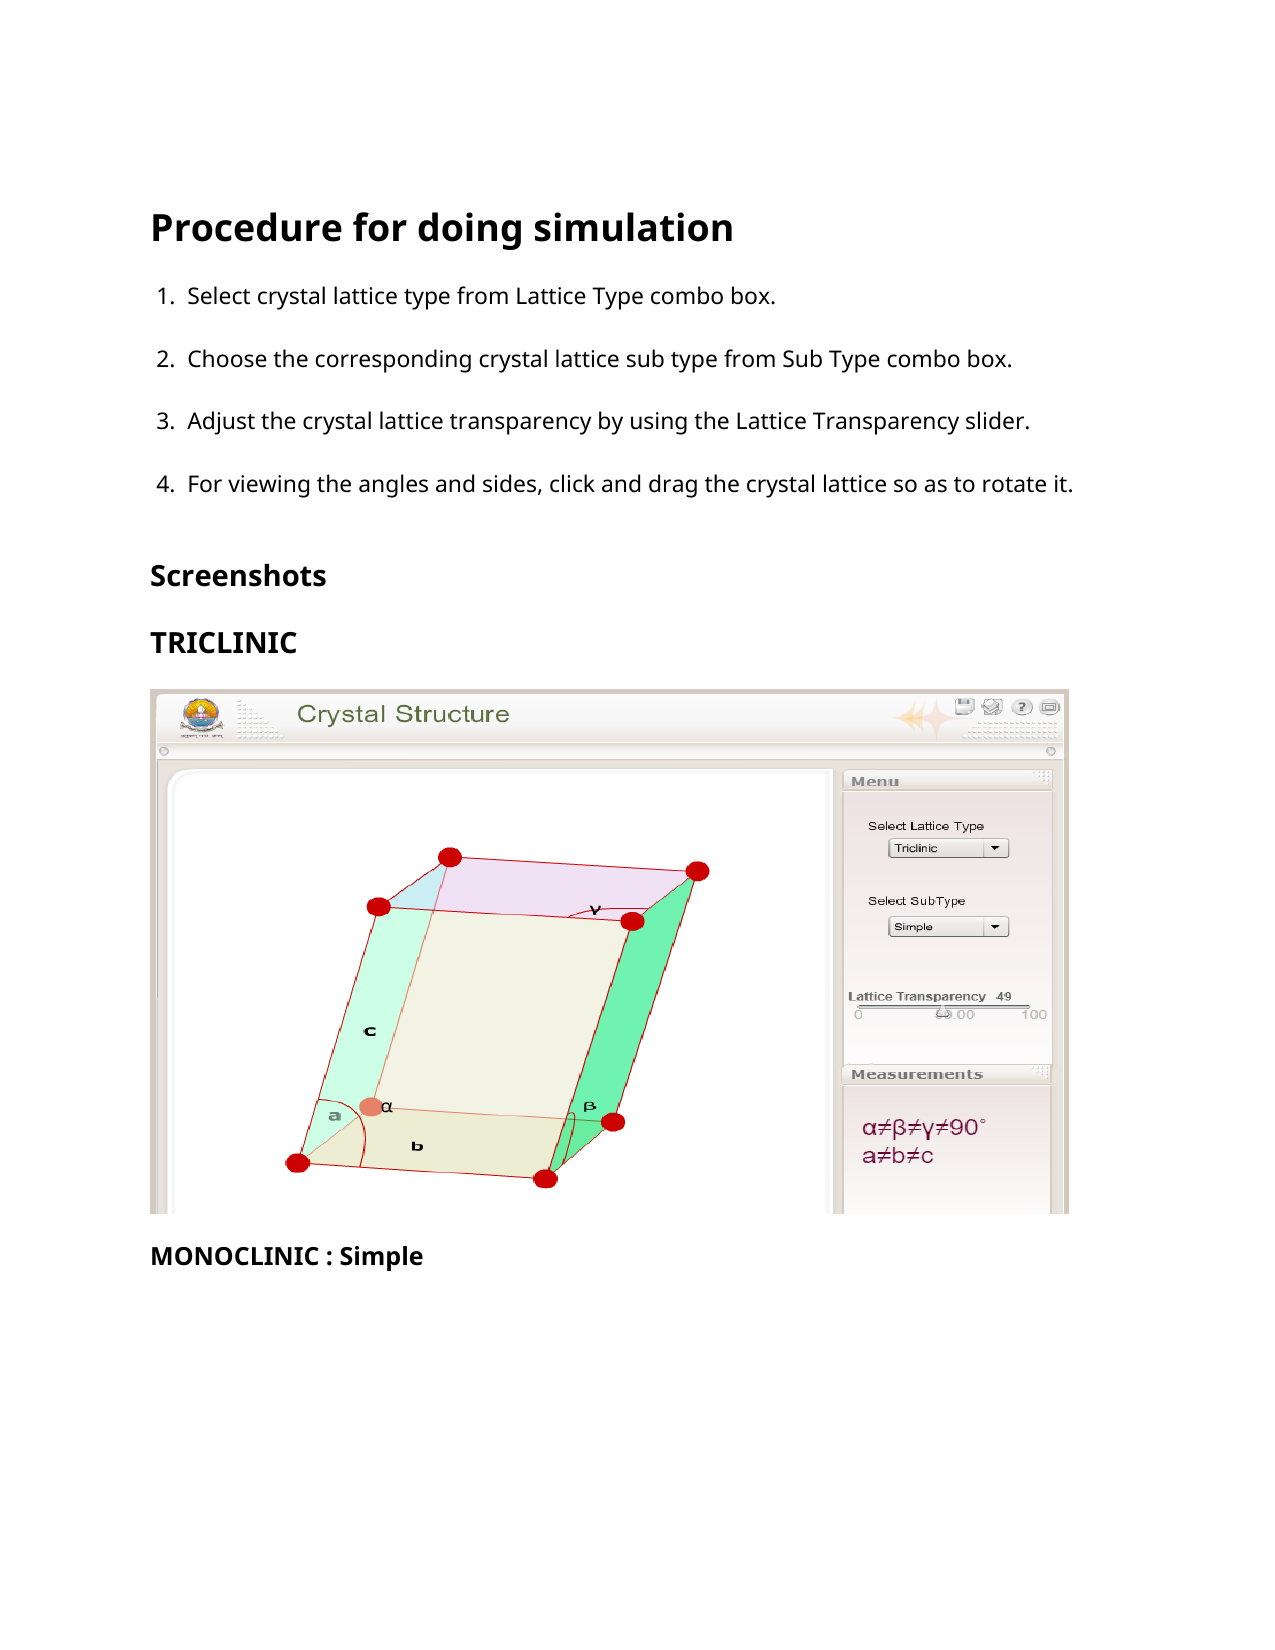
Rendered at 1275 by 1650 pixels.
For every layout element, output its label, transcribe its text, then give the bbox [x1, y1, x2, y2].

text 3. Adjust the crystal lattice transparency by using the Lattice Transparency slider. [150, 405, 1125, 436]
text 1. Select crystal lattice type from Lattice Type combo box. [150, 280, 1125, 311]
text 2. Choose the corresponding crystal lattice sub type from Sub Type combo box. [150, 343, 1125, 374]
text 4. For viewing the angles and sides, click and drag the crystal lattice so as to rotate it. [150, 468, 1125, 499]
text MONOCLINIC : Simple [150, 1239, 1125, 1273]
text Screenshots [150, 556, 1125, 595]
text TRICLINIC [150, 622, 1125, 662]
subtitle Procedure for doing simulation [150, 201, 1125, 252]
picture [150, 688, 1080, 1214]
